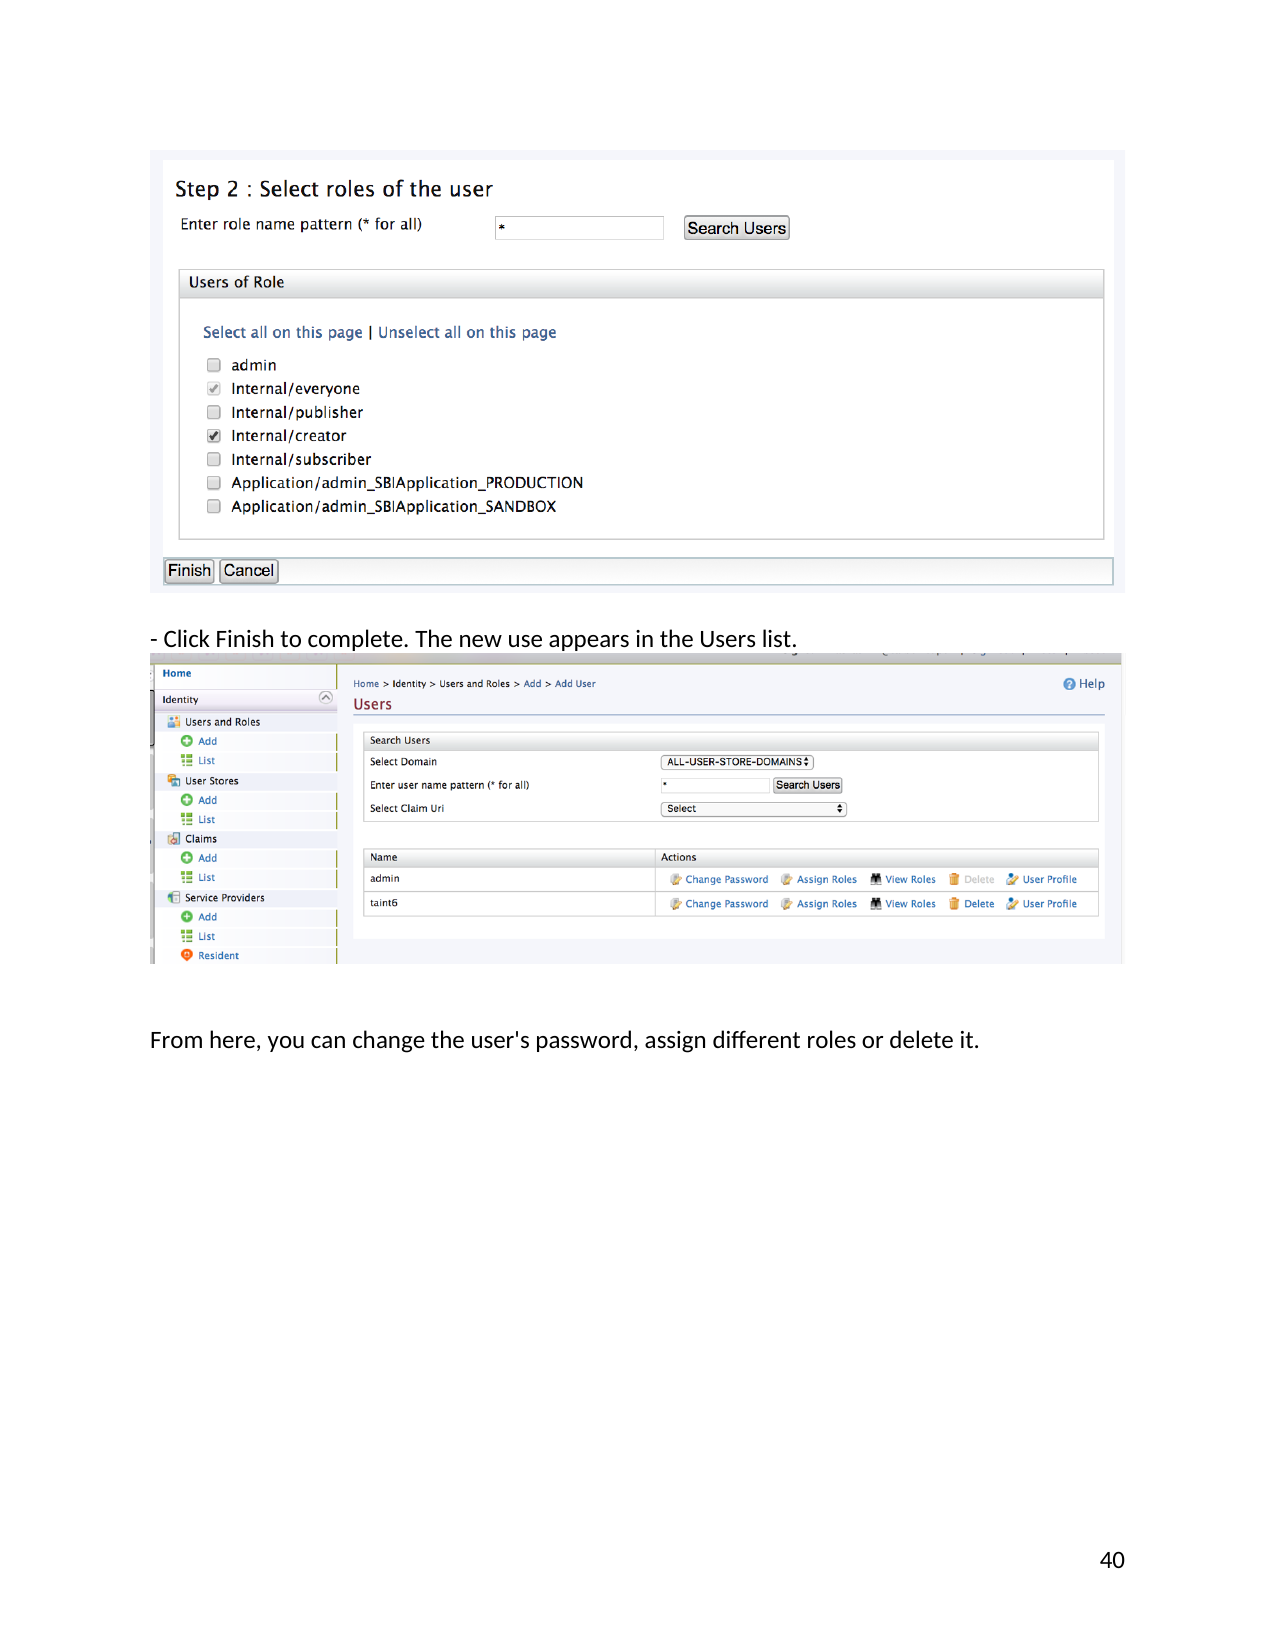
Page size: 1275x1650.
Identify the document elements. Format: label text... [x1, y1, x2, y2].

text - Click Finish to complete. The new use appears in the Users list. [150, 623, 1125, 653]
text From here, you can change the user's password, assign different roles or delete it. [150, 1024, 1125, 1055]
picture [150, 653, 1125, 964]
picture [150, 150, 1125, 593]
